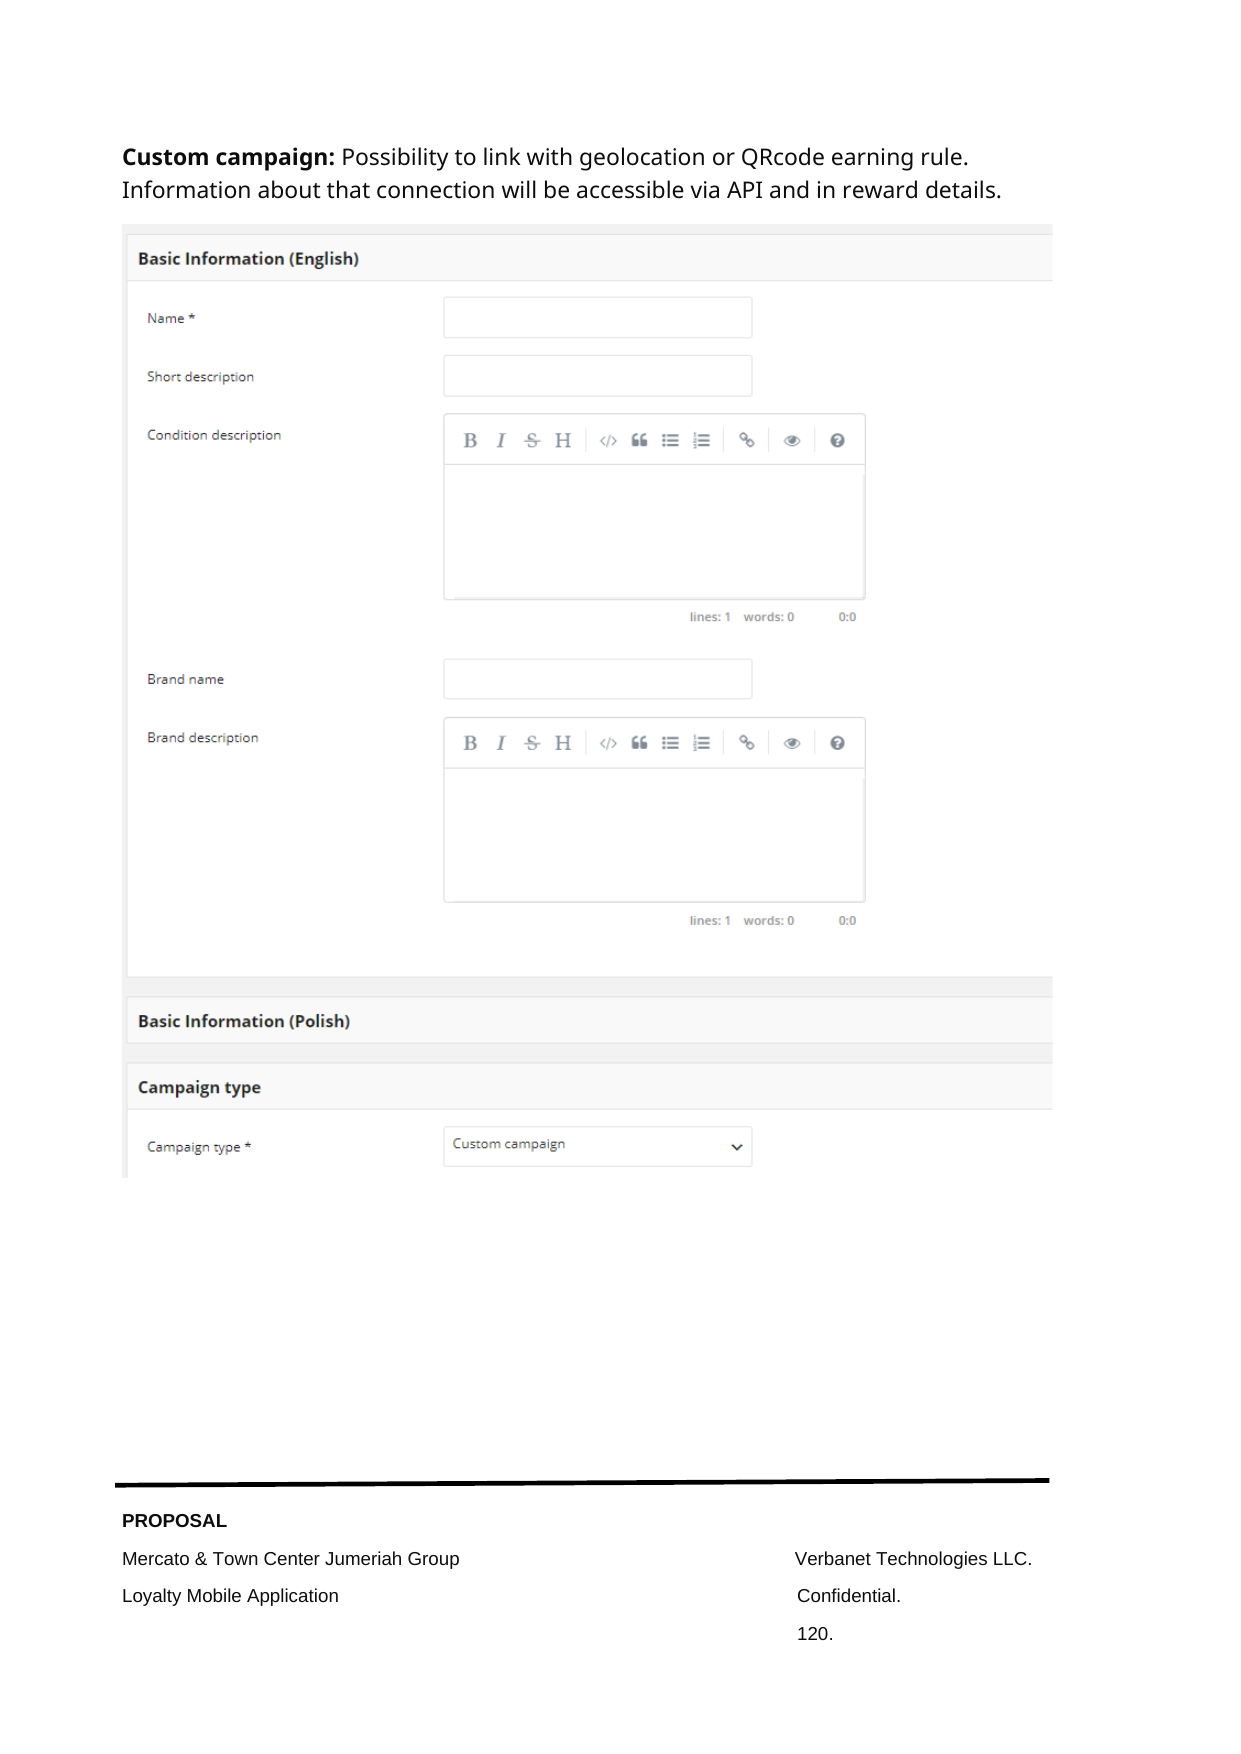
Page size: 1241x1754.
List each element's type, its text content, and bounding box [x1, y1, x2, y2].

text Custom campaign: Possibility to link with geolocation or QRcode earning rule. Information about that connection will be accessible via API and in reward details. [122, 141, 1053, 206]
picture [121, 224, 1053, 1178]
